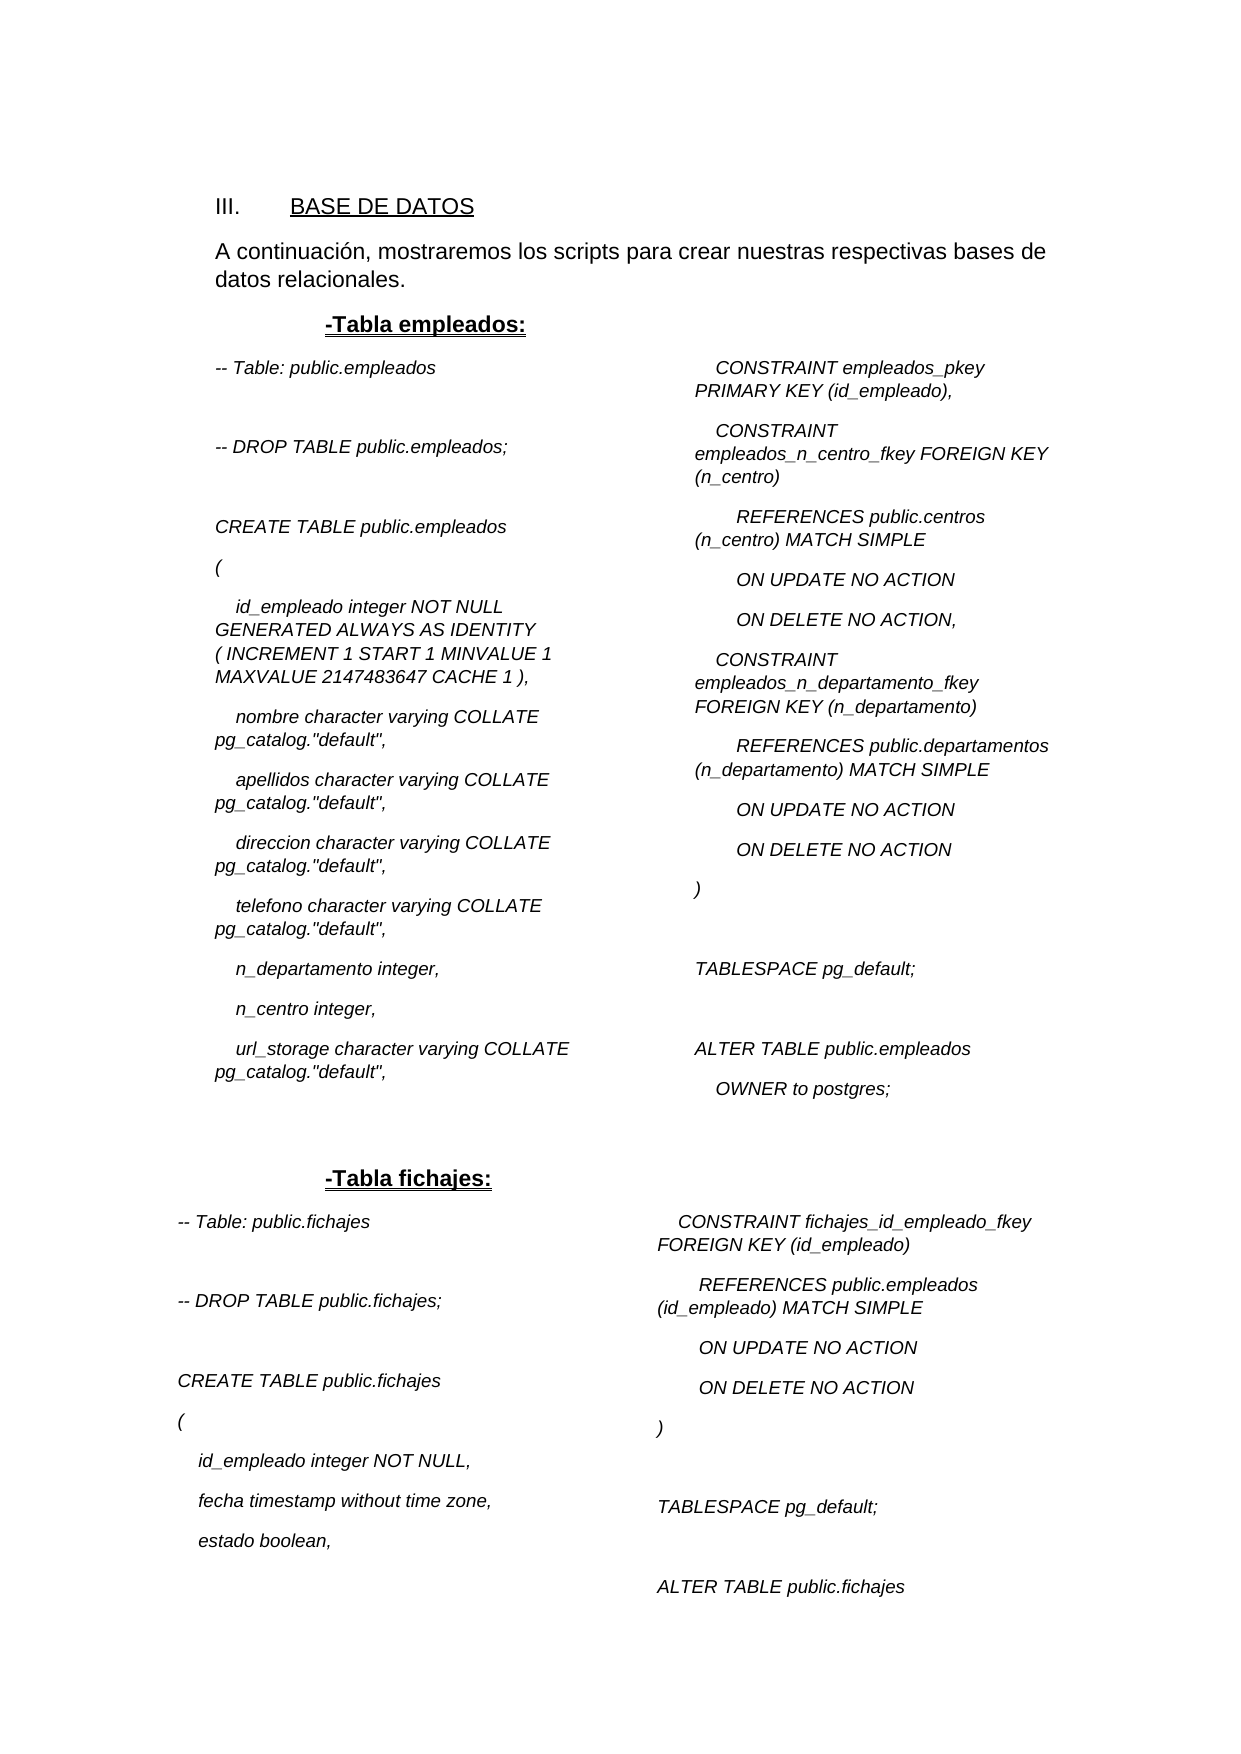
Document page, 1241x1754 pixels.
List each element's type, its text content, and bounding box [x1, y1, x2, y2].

text ALTER TABLE public.fichajes [657, 1576, 1063, 1598]
text direccion character varying COLLATE pg_catalog."default", [215, 832, 583, 877]
text CREATE TABLE public.empleados [215, 516, 583, 538]
text REFERENCES public.centros (n_centro) MATCH SIMPLE [694, 506, 1063, 551]
text -- Table: public.empleados [215, 357, 583, 378]
text n_departamento integer, [215, 958, 583, 979]
text REFERENCES public.empleados (id_empleado) MATCH SIMPLE [657, 1273, 1063, 1318]
text estado boolean, [177, 1529, 583, 1551]
text ON UPDATE NO ACTION [694, 569, 1063, 591]
text ( [177, 1410, 583, 1431]
list BASE DE DATOS [215, 193, 1063, 219]
text ON DELETE NO ACTION [694, 838, 1063, 860]
text -Tabla fichajes: [251, 1165, 1063, 1192]
text nombre character varying COLLATE pg_catalog."default", [215, 706, 583, 750]
text telefono character varying COLLATE pg_catalog."default", [215, 895, 583, 940]
text -- Table: public.fichajes [177, 1210, 583, 1232]
text n_centro integer, [215, 998, 583, 1019]
text -- DROP TABLE public.fichajes; [177, 1290, 583, 1312]
text CONSTRAINT empleados_pkey PRIMARY KEY (id_empleado), [694, 357, 1063, 401]
text ON UPDATE NO ACTION [694, 798, 1063, 820]
text CONSTRAINT empleados_n_departamento_fkey FOREIGN KEY (n_departamento) [694, 649, 1063, 717]
text TABLESPACE pg_default; [657, 1496, 1063, 1518]
text fecha timestamp without time zone, [177, 1490, 583, 1511]
text ALTER TABLE public.empleados [694, 1038, 1063, 1059]
text ON UPDATE NO ACTION [657, 1337, 1063, 1358]
text -- DROP TABLE public.empleados; [215, 436, 583, 458]
text CONSTRAINT fichajes_id_empleado_fkey FOREIGN KEY (id_empleado) [657, 1210, 1063, 1255]
text REFERENCES public.departamentos (n_departamento) MATCH SIMPLE [694, 735, 1063, 780]
text id_empleado integer NOT NULL, [177, 1450, 583, 1471]
text ) [657, 1416, 1063, 1438]
text CONSTRAINT empleados_n_centro_fkey FOREIGN KEY (n_centro) [694, 420, 1063, 488]
text ON DELETE NO ACTION [657, 1377, 1063, 1398]
text TABLESPACE pg_default; [694, 958, 1063, 979]
text CREATE TABLE public.fichajes [177, 1370, 583, 1392]
text url_storage character varying COLLATE pg_catalog."default", [215, 1038, 583, 1083]
text id_empleado integer NOT NULL GENERATED ALWAYS AS IDENTITY ( INCREMENT 1 START 1 MINVALUE 1 MAXVALUE 2147483647 CACHE 1 ), [215, 596, 583, 687]
text A continuación, mostraremos los scripts para crear nuestras respectivas bases de datos relacionales. [215, 238, 1063, 293]
text apellidos character varying COLLATE pg_catalog."default", [215, 769, 583, 813]
text ) [694, 878, 1063, 900]
text OWNER to postgres; [694, 1078, 1063, 1099]
text -Tabla empleados: [215, 311, 1063, 338]
text ( [215, 556, 583, 578]
text ON DELETE NO ACTION, [694, 609, 1063, 631]
